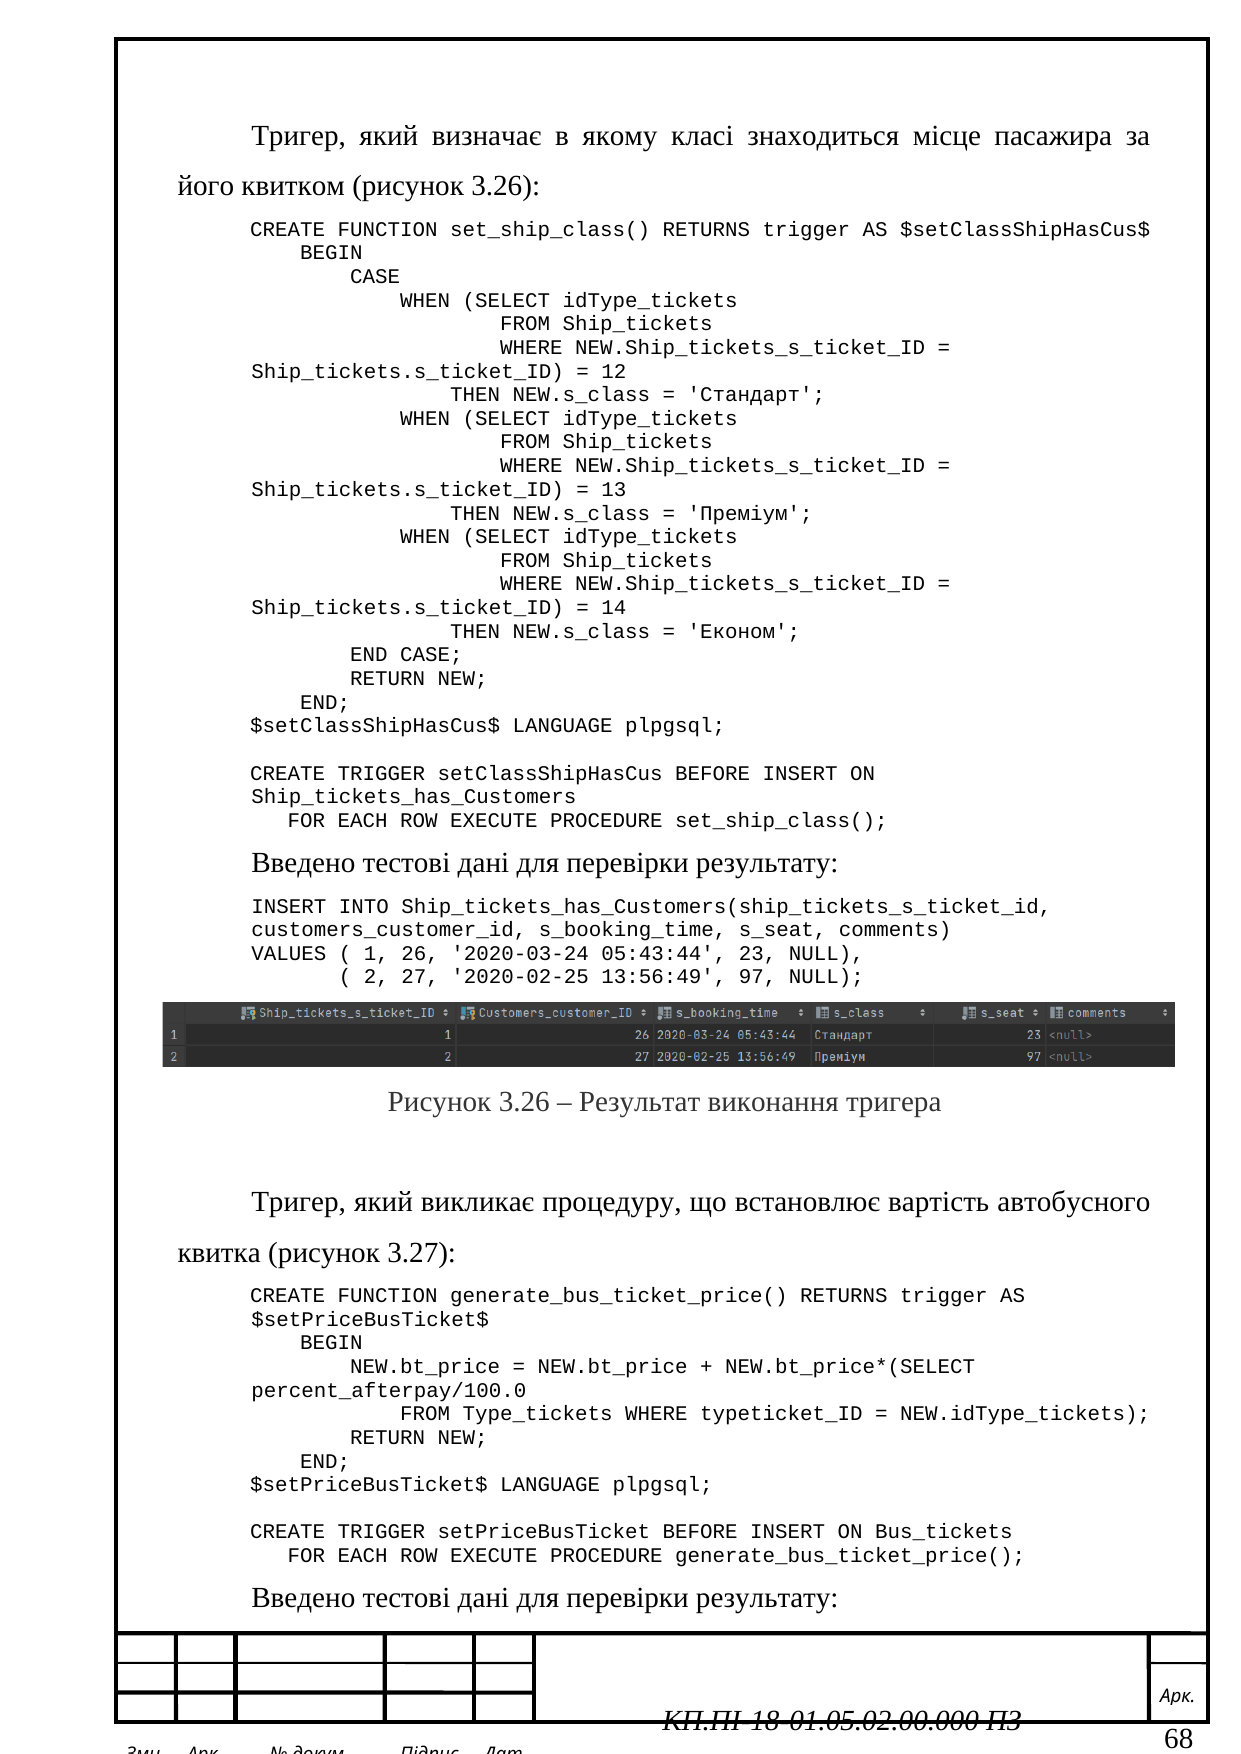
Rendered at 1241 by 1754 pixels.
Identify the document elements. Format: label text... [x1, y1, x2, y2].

list $setPriceBusTicket$ LANGUAGE plpgsql; [250, 1474, 1152, 1498]
text ( 2, 27, '2020-02-25 13:56:49', 97, NULL); [251, 967, 1152, 990]
list Тригер, який викликає процедуру, що встановлює вартість автобусного квитка (рисунок 3.27): [177, 1184, 1152, 1268]
list FOR EACH ROW EXECUTE PROCEDURE set_ship_class(); [250, 810, 1152, 833]
list Тригер, який визначає в якому класі знаходиться місце пасажира за його квитком (рисунок 3.26): [177, 118, 1152, 202]
list END; [250, 692, 1152, 715]
list $setClassShipHasCus$ LANGUAGE plpgsql; [250, 715, 1152, 739]
list CREATE FUNCTION generate_bus_ticket_price() RETURNS trigger AS $setPriceBusTicket$ [250, 1285, 1152, 1332]
list CASE [250, 266, 1152, 290]
list WHEN (SELECT idType_tickets [250, 408, 1152, 432]
list BEGIN [250, 1332, 1152, 1356]
list FROM Ship_tickets [250, 432, 1152, 455]
list END; [250, 1451, 1152, 1474]
list FOR EACH ROW EXECUTE PROCEDURE generate_bus_ticket_price(); [250, 1545, 1152, 1569]
list FROM Ship_tickets [250, 550, 1152, 573]
list END CASE; [250, 644, 1152, 668]
text Рисунок 3.26 – Результат виконання тригера [177, 1084, 1152, 1117]
list CREATE FUNCTION set_ship_class() RETURNS trigger AS $setClassShipHasCus$ [250, 219, 1152, 242]
text INSERT INTO Ship_tickets_has_Customers(ship_tickets_s_ticket_id, customers_customer_id, s_booking_time, s_seat, comments) [251, 896, 1152, 943]
list THEN NEW.s_class = 'Преміум'; [250, 502, 1152, 526]
text Введено тестові дані для перевірки результату: [177, 1581, 1152, 1614]
list WHERE NEW.Ship_tickets_s_ticket_ID = Ship_tickets.s_ticket_ID) = 13 [250, 455, 1152, 502]
list RETURN NEW; [250, 668, 1152, 692]
list CREATE TRIGGER setPriceBusTicket BEFORE INSERT ON Bus_tickets [250, 1522, 1152, 1545]
list FROM Type_tickets WHERE typeticket_ID = NEW.idType_tickets); [250, 1403, 1152, 1427]
list WHEN (SELECT idType_tickets [250, 526, 1152, 550]
list WHERE NEW.Ship_tickets_s_ticket_ID = Ship_tickets.s_ticket_ID) = 12 [250, 337, 1152, 384]
list BEGIN [250, 242, 1152, 266]
list THEN NEW.s_class = 'Стандарт'; [250, 384, 1152, 408]
list CREATE TRIGGER setClassShipHasCus BEFORE INSERT ON Ship_tickets_has_Customers [250, 763, 1152, 810]
list THEN NEW.s_class = 'Економ'; [250, 621, 1152, 644]
text VALUES ( 1, 26, '2020-03-24 05:43:44', 23, NULL), [251, 943, 1152, 967]
list FROM Ship_tickets [250, 313, 1152, 337]
list WHEN (SELECT idType_tickets [250, 290, 1152, 313]
list WHERE NEW.Ship_tickets_s_ticket_ID = Ship_tickets.s_ticket_ID) = 14 [250, 573, 1152, 621]
text Введено тестові дані для перевірки результату: [177, 845, 1152, 879]
picture [162, 1002, 1175, 1067]
list RETURN NEW; [250, 1427, 1152, 1451]
list NEW.bt_price = NEW.bt_price + NEW.bt_price*(SELECT percent_afterpay/100.0 [250, 1356, 1152, 1403]
